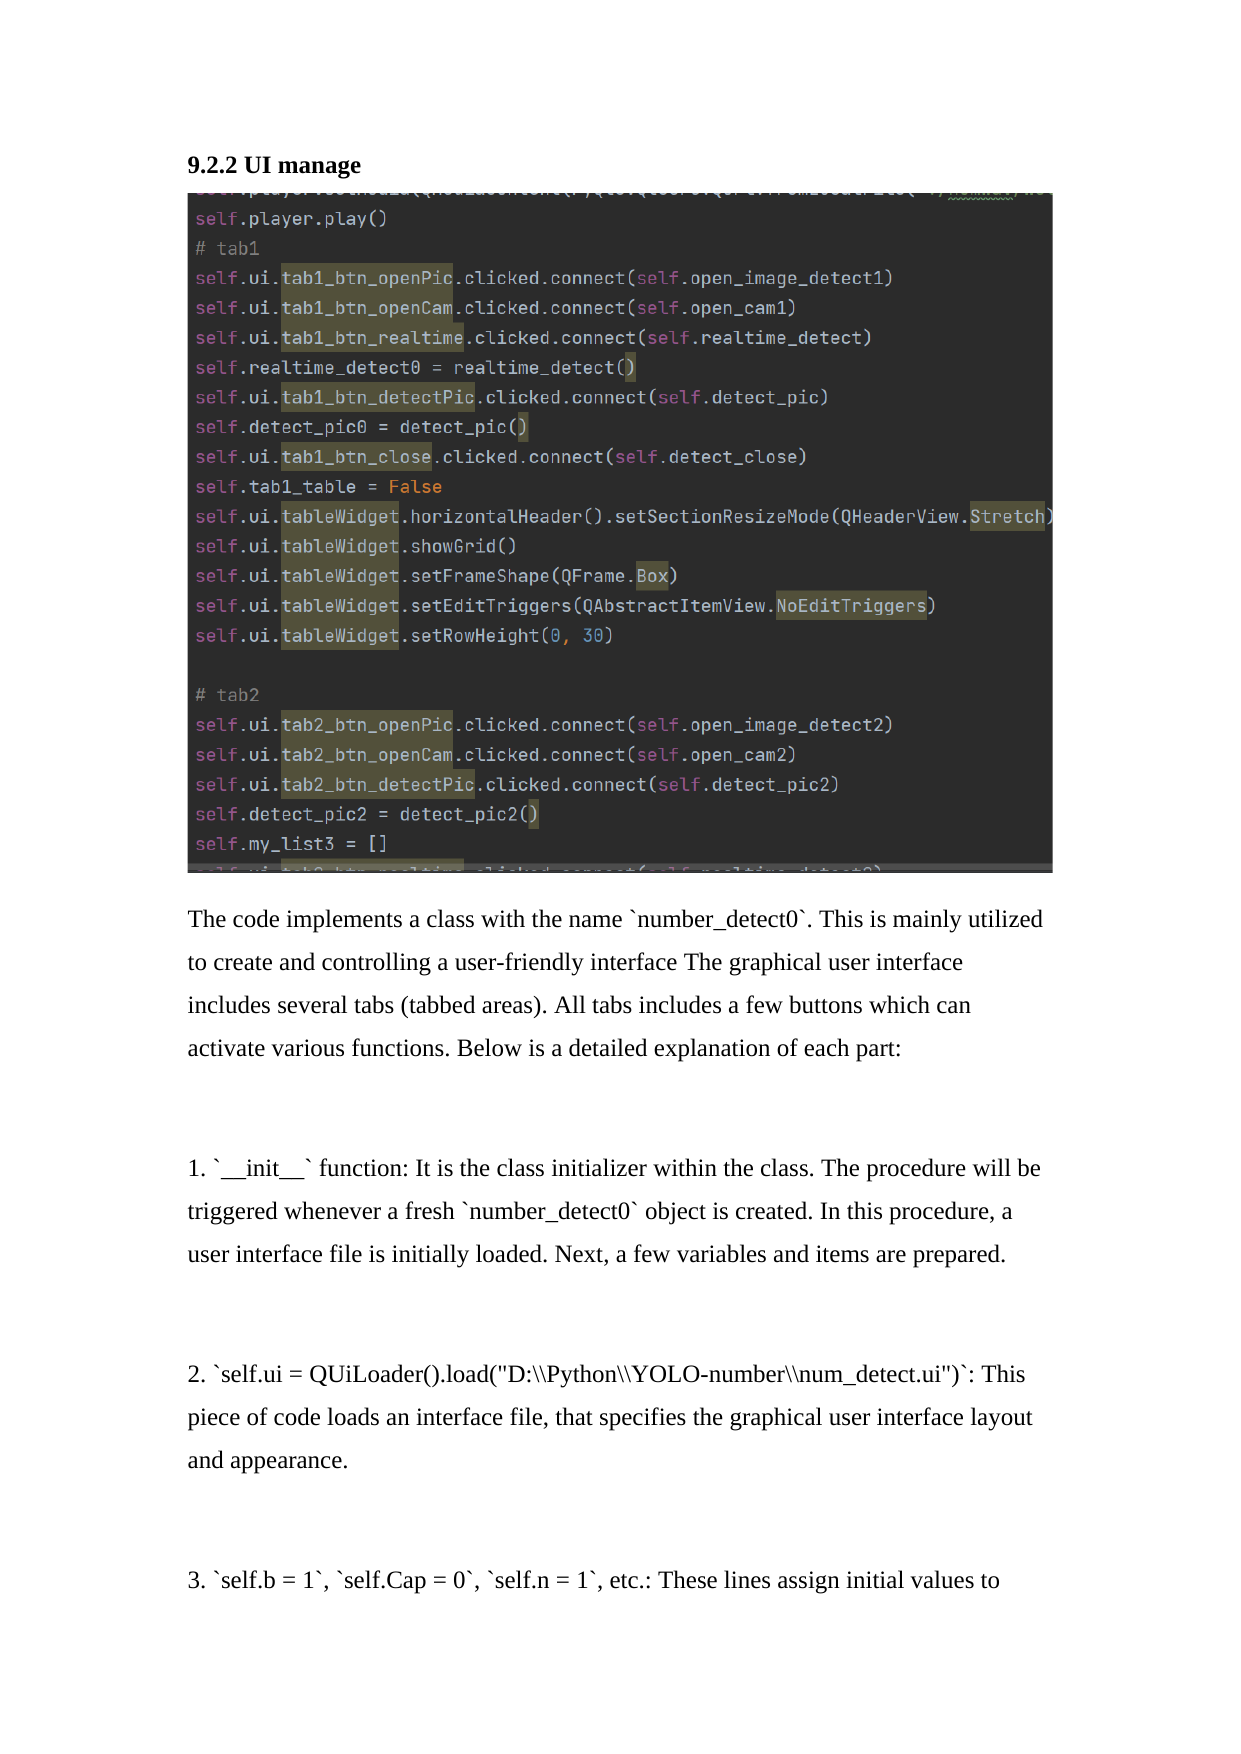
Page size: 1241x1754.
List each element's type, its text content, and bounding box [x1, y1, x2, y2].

text 2. `self.ui = QUiLoader().load("D:\\Python\\YOLO-number\\num_detect.ui")`: This piece of code loads an interface file, that specifies the graphical user interface layout and appearance. [187, 1359, 1053, 1474]
text 1. `__init__` function: It is the class initializer within the class. The procedure will be triggered whenever a fresh `number_detect0` object is created. In this procedure, a user interface file is initially loaded. Next, a few variables and items are prepared. [187, 1153, 1053, 1268]
subtitle 9.2.2 UI manage [187, 150, 1053, 179]
picture [187, 193, 1053, 873]
text The code implements a class with the name `number_detect0`. This is mainly utilized to create and controlling a user-friendly interface The graphical user interface includes several tabs (tabbed areas). All tabs includes a few buttons which can activate various functions. Below is a detailed explanation of each part: [187, 904, 1053, 1062]
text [187, 1565, 1053, 1593]
